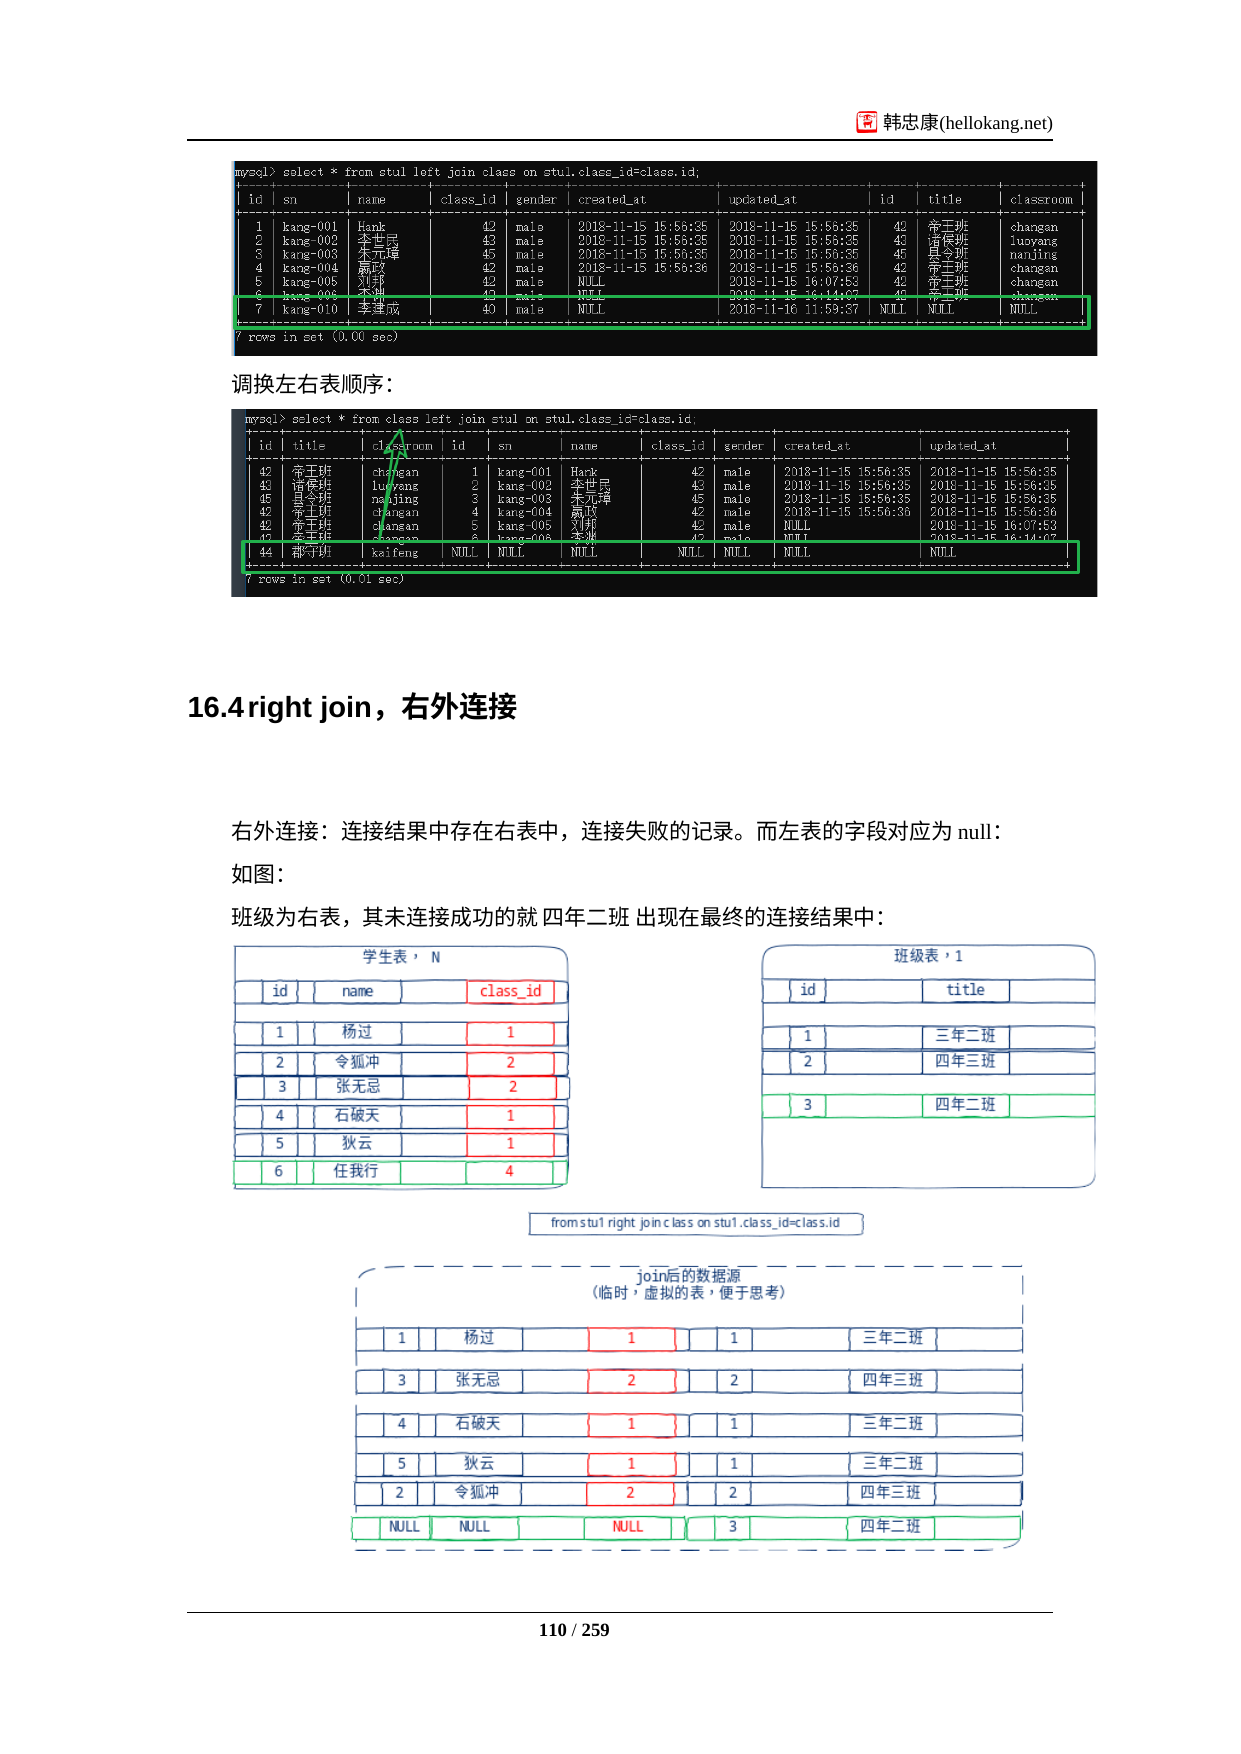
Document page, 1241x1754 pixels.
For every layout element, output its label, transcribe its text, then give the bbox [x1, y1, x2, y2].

subtitle right join，右外连接 [187, 672, 1053, 737]
picture [231, 161, 1098, 356]
text 班级为右表，其未连接成功的就 四年二班 出现在最终的连接结果中： [187, 900, 1053, 932]
text 右外连接：连接结果中存在右表中，连接失败的记录。而左表的字段对应为null： [187, 814, 1053, 846]
text 如图： [187, 857, 1053, 889]
picture [856, 111, 878, 133]
text 调换左右表顺序： [187, 367, 1053, 399]
picture [231, 409, 1098, 597]
